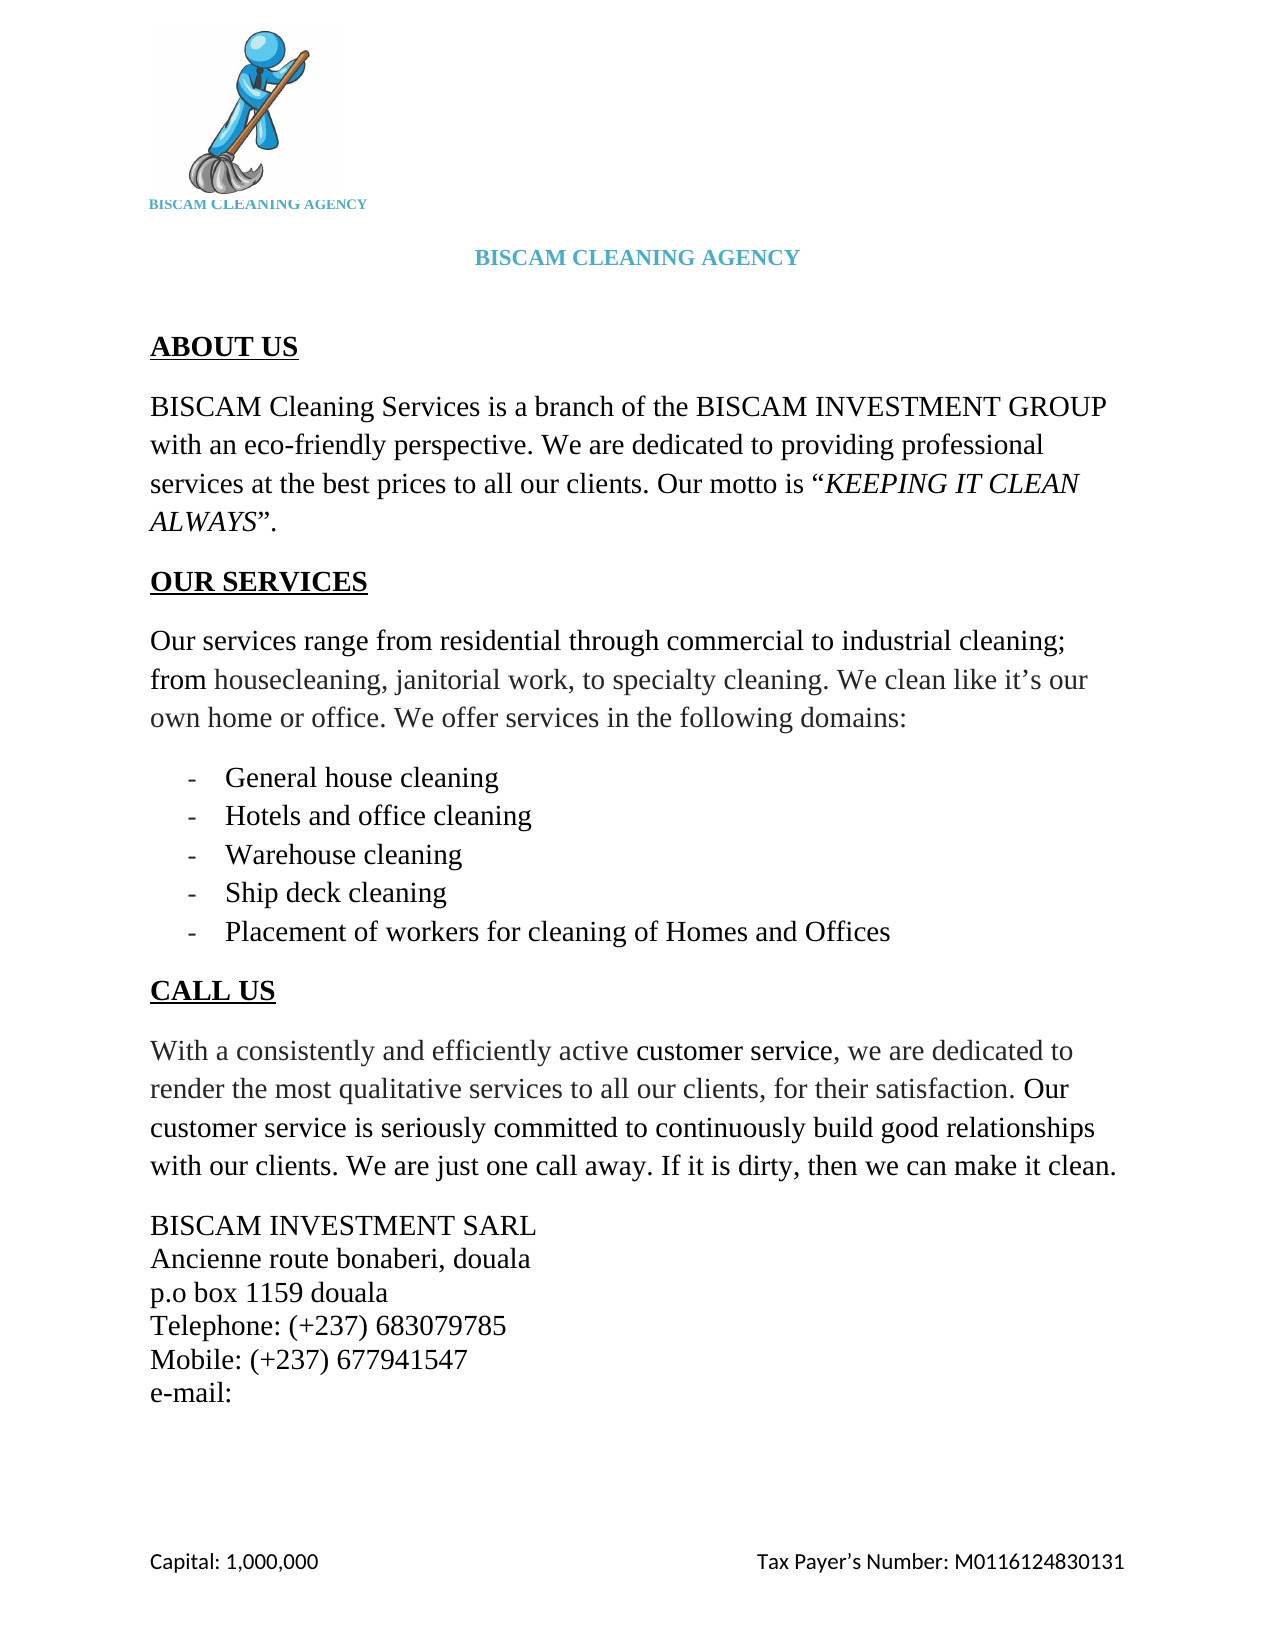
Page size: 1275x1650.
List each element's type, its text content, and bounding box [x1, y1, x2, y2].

list Ship deck cleaning [187, 875, 1125, 909]
text OUR SERVICES [150, 564, 1125, 597]
picture [157, 21, 344, 200]
text BISCAM Cleaning Services is a branch of the BISCAM INVESTMENT GROUP with an eco-friendly perspective. We are dedicated to providing professional services at the best prices to all our clients. Our motto is “KEEPING IT CLEAN ALWAYS”. [150, 389, 1125, 538]
text CALL US [150, 973, 1125, 1007]
list Placement of workers for cleaning of Homes and Offices [187, 914, 1125, 947]
text e-mail: [150, 1375, 1125, 1409]
list Warehouse cleaning [187, 837, 1125, 870]
text Mobile: (+237) 677941547 [150, 1342, 1125, 1375]
text Telephone: (+237) 683079785 [150, 1308, 1125, 1342]
text BISCAM INVESTMENT SARL [150, 1208, 1125, 1241]
list General house cleaning [187, 760, 1125, 793]
text With a consistently and efficiently active customer service, we are dedicated to render the most qualitative services to all our clients, for their satisfaction. Our customer service is seriously committed to continuously build good relationships with our clients. We are just one call away. If it is dirty, then we can make it clean. [150, 1033, 1125, 1182]
text p.o box 1159 douala [150, 1275, 1125, 1308]
text Ancienne route bonaberi, douala [150, 1241, 1125, 1275]
text ABOUT US [150, 329, 1125, 363]
list Hotels and office cleaning [187, 798, 1125, 832]
text Our services range from residential through commercial to industrial cleaning; from housecleaning, janitorial work, to specialty cleaning. We clean like it’s our own home or office. We offer services in the following domains: [150, 623, 1125, 734]
